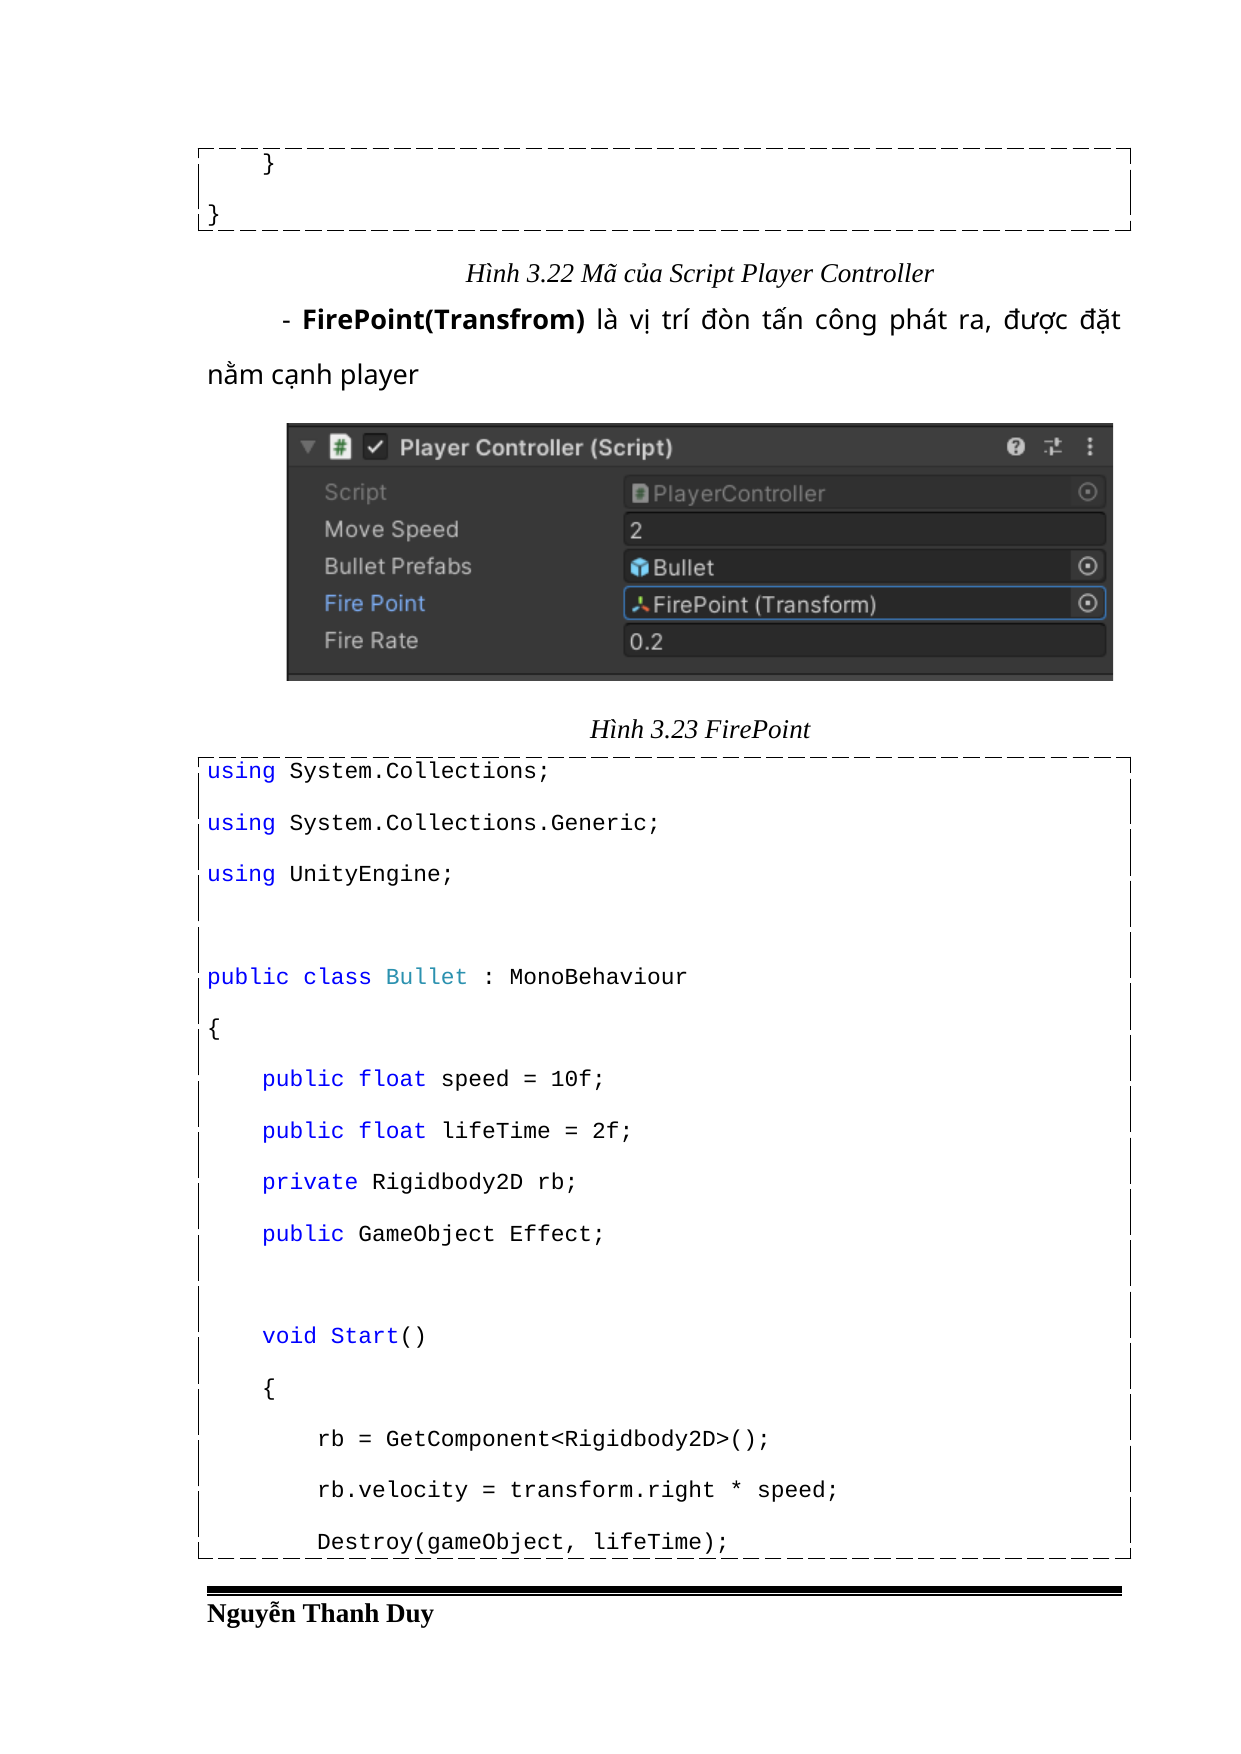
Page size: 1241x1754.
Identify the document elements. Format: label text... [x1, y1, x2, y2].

text } [197, 199, 1131, 231]
text { [197, 1373, 1131, 1402]
text - FirePoint(Transfrom) là vị trí đòn tấn công phát ra, được đặt nằm cạnh player [207, 300, 1122, 392]
text { [197, 1013, 1131, 1042]
text void Start() [197, 1321, 1131, 1351]
text public GameObject Effect; [197, 1219, 1131, 1248]
text rb.velocity = transform.right * speed; [197, 1476, 1131, 1504]
text public class Bullet : MonoBehaviour [197, 962, 1131, 991]
text public float lifeTime = 2f; [197, 1116, 1131, 1145]
text } [197, 148, 1131, 177]
picture [286, 423, 1114, 681]
text Destroy(gameObject, lifeTime); [197, 1527, 1131, 1559]
text using System.Collections; [197, 757, 1131, 786]
text public float speed = 10f; [197, 1065, 1131, 1094]
text using UnityEngine; [197, 859, 1131, 888]
text rb = GetComponent<Rigidbody2D>(); [197, 1424, 1131, 1453]
text using System.Collections.Generic; [197, 808, 1131, 837]
text private Rigidbody2D rb; [197, 1167, 1131, 1196]
